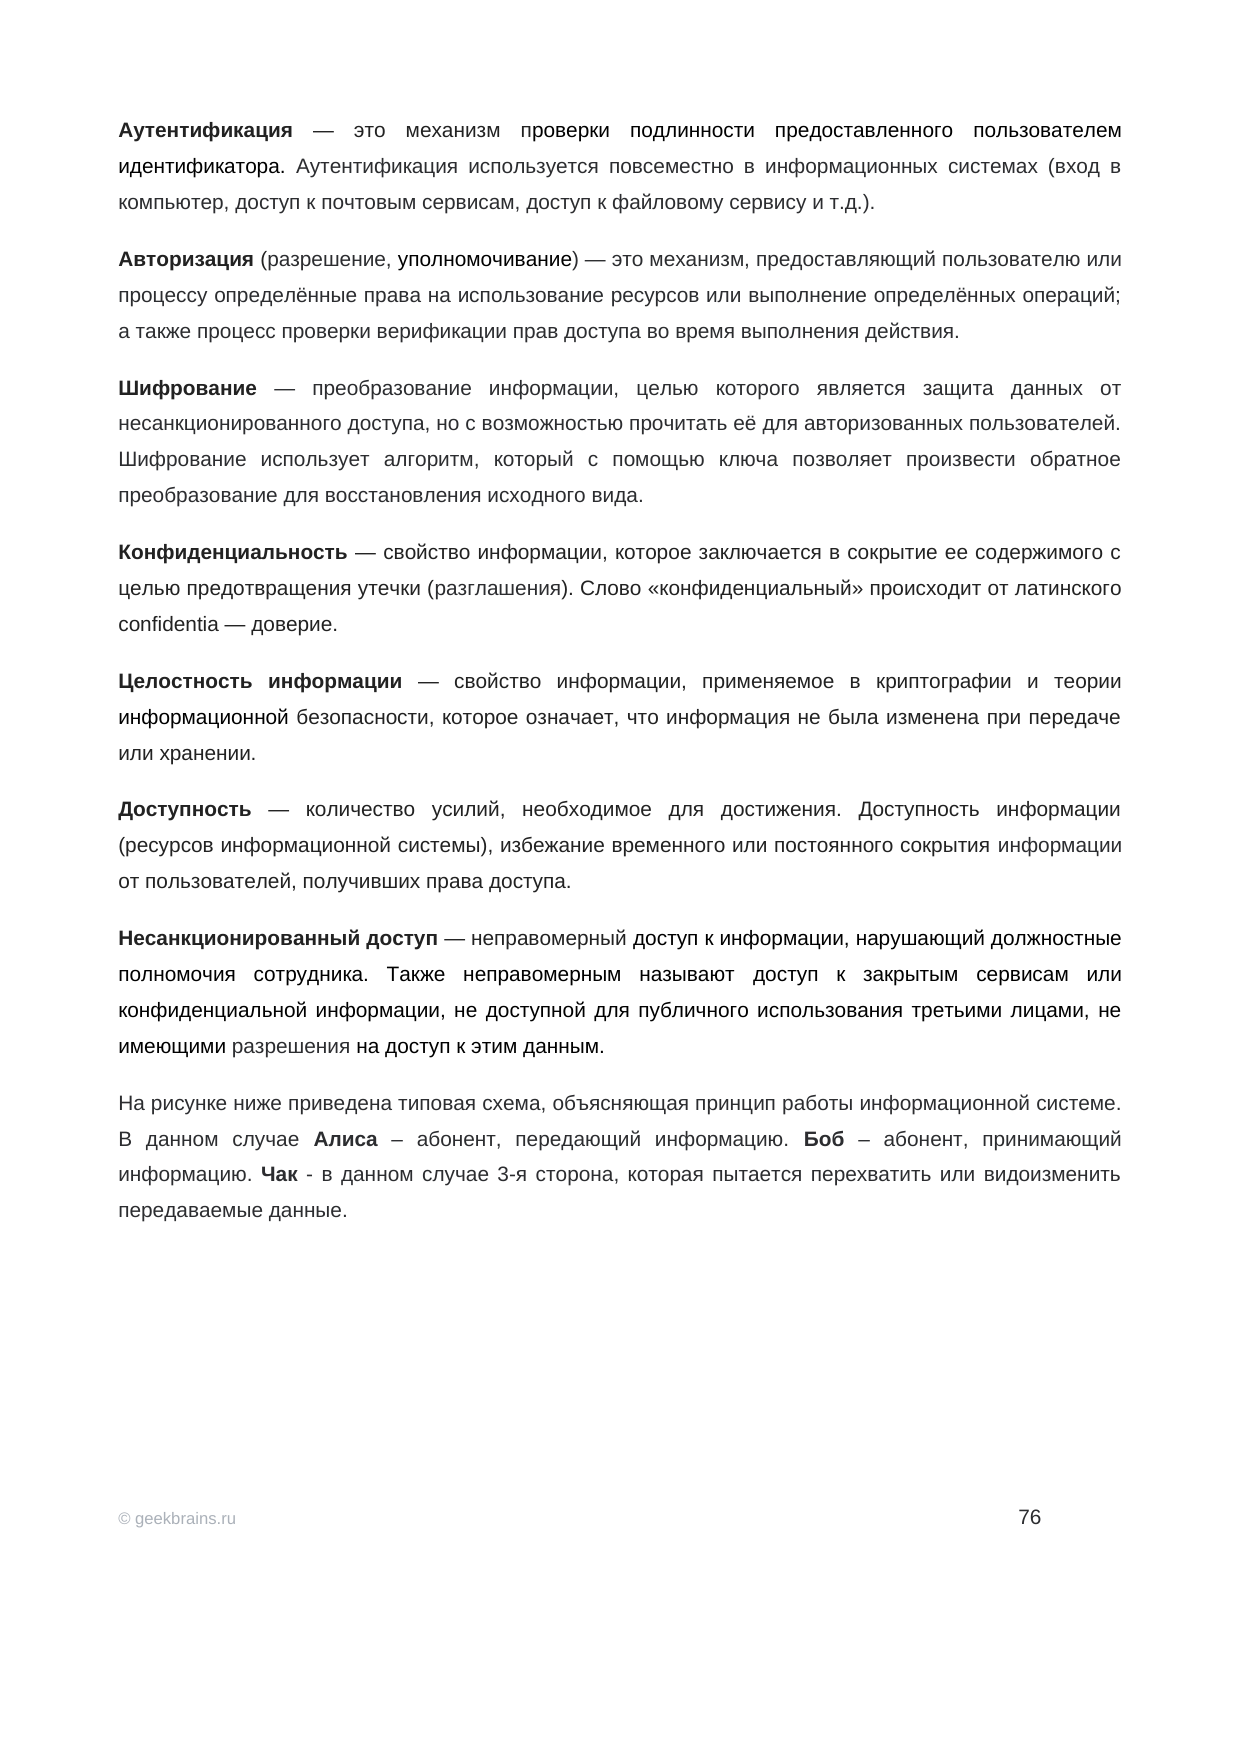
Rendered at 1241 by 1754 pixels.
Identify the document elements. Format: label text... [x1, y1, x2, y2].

text Доступность — количество усилий, необходимое для достижения. Доступность информации (ресурсов информационной системы), избежание временного или постоянного сокрытия информации от пользователей, получивших права доступа. [118, 821, 1122, 893]
text Целостность информации — свойство информации, применяемое в криптографии и теории информационной безопасности, которое означает, что информация не была изменена при передаче или хранении. [118, 668, 1122, 705]
text Целостность информации — свойство информации, применяемое в криптографии и теории информационной безопасности, которое означает, что информация не была изменена при передаче или хранении. [118, 728, 1122, 764]
text Шифрование — преобразование информации, целью которого является защита данных от несанкционированного доступа, но с возможностью прочитать её для авторизованных пользователей. Шифрование использует алгоритм, который с помощью ключа позволяет произвести обратное преобразование для восстановления исходного вида. [118, 375, 1122, 507]
text Аутентификация — это механизм проверки подлинности предоставленного пользователем идентификатора. Аутентификация используется повсеместно в информационных системах (вход в компьютер, доступ к почтовым сервисам, доступ к файловому сервису и т.д.). [118, 142, 1122, 214]
text Несанкционированный доступ — неправомерный доступ к информации, нарушающий должностные полномочия сотрудника. Также неправомерным называют доступ к закрытым сервисам или конфиденциальной информации, не доступной для публичного использования третьими лицами, не имеющими разрешения на доступ к этим данным. [118, 926, 1122, 998]
text Конфиденциальность — свойство информации, которое заключается в сокрытие ее содержимого с целью предотвращения утечки (разглашения). Слово «конфиденциальный» происходит от латинского confidentia — доверие. [118, 564, 1122, 636]
text Несанкционированный доступ — неправомерный доступ к информации, нарушающий должностные полномочия сотрудника. Также неправомерным называют доступ к закрытым сервисам или конфиденциальной информации, не доступной для публичного использования третьими лицами, не имеющими разрешения на доступ к этим данным. [118, 1022, 1122, 1058]
text На рисунке ниже приведена типовая схема, объясняющая принцип работы информационной системе. В данном случае Алиса – абонент, передающий информацию. Боб – абонент, принимающий информацию. Чак - в данном случае 3-я сторона, которая пытается перехватить или видоизменить передаваемые данные. [118, 1090, 1122, 1222]
text Авторизация (разрешение, уполномочивание) — это механизм, предоставляющий пользователю или процессу определённые права на использование ресурсов или выполнение определённых операций; а также процесс проверки верификации прав доступа во время выполнения действия. [118, 247, 1122, 342]
